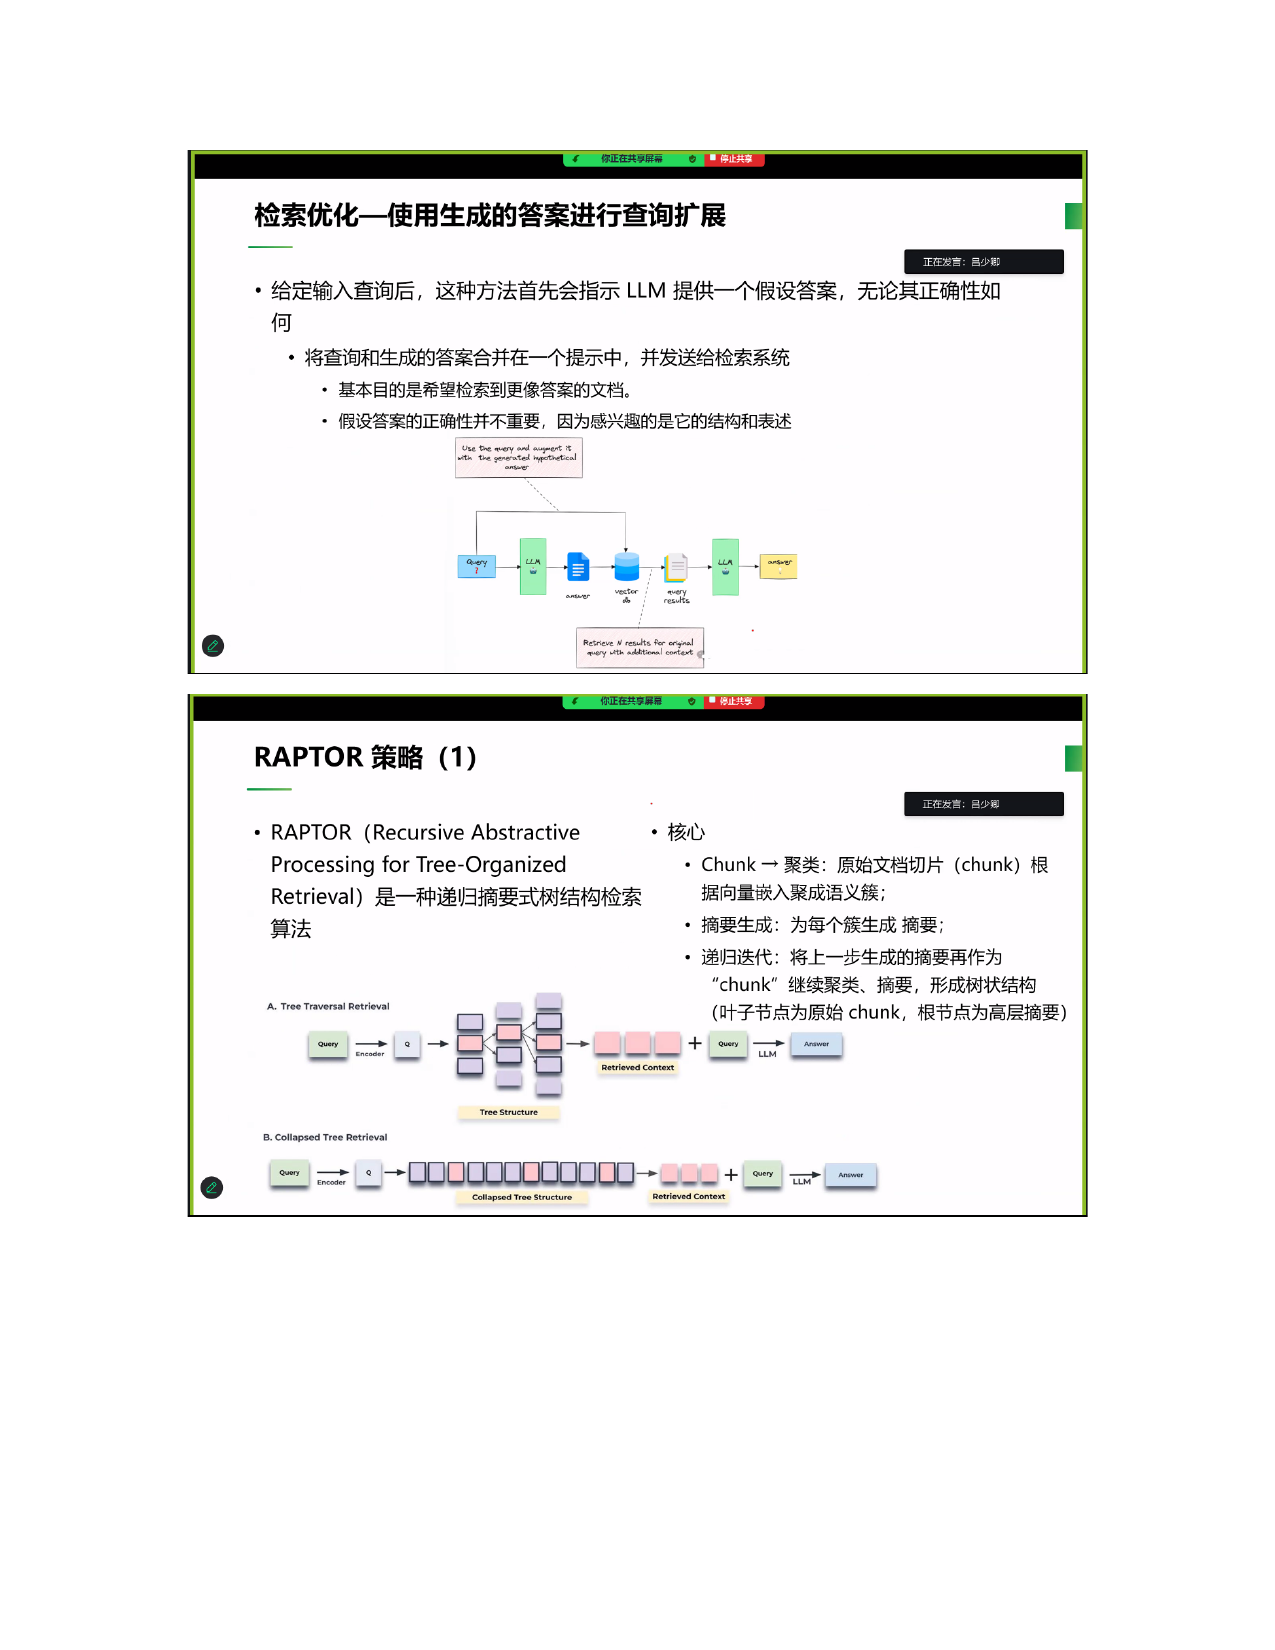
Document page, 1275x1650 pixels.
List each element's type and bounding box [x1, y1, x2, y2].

picture [187, 694, 1088, 1217]
picture [187, 150, 1088, 674]
